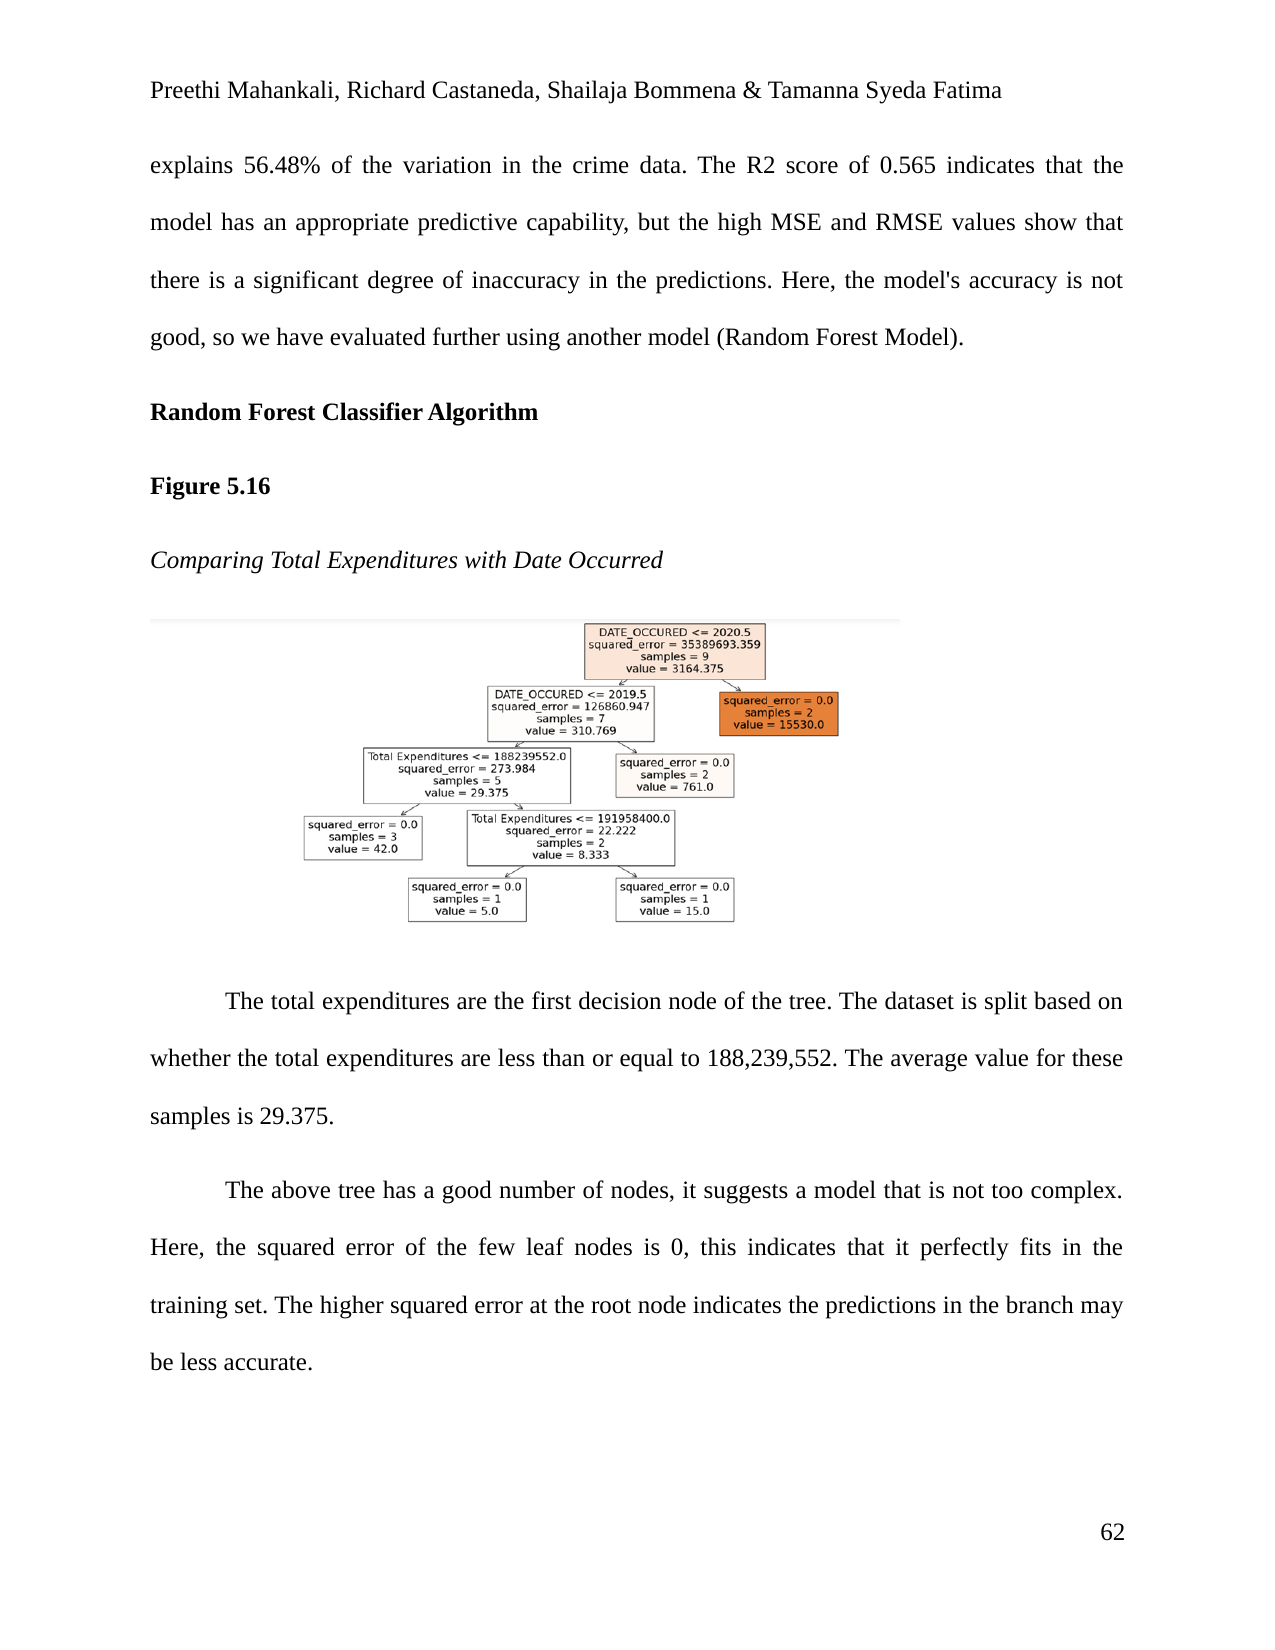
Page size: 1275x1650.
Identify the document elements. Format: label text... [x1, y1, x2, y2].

text Random Forest Classifier Algorithm [150, 397, 1125, 425]
text Figure 5.16 [150, 471, 1125, 499]
text Comparing Total Expenditures with Date Occurred [150, 545, 1125, 574]
picture [150, 619, 901, 941]
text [150, 150, 1125, 351]
text The above tree has a good number of nodes, it suggests a model that is not too complex. Here, the squared error of the few leaf nodes is 0, this indicates that it perfectly fits in the training set. The higher squared error at the root node indicates the predictions in the branch may be less accurate. [150, 1175, 1125, 1376]
text The total expenditures are the first decision node of the tree. The dataset is split based on whether the total expenditures are less than or equal to 188,239,552. The average value for these samples is 29.375. [150, 986, 1125, 1129]
